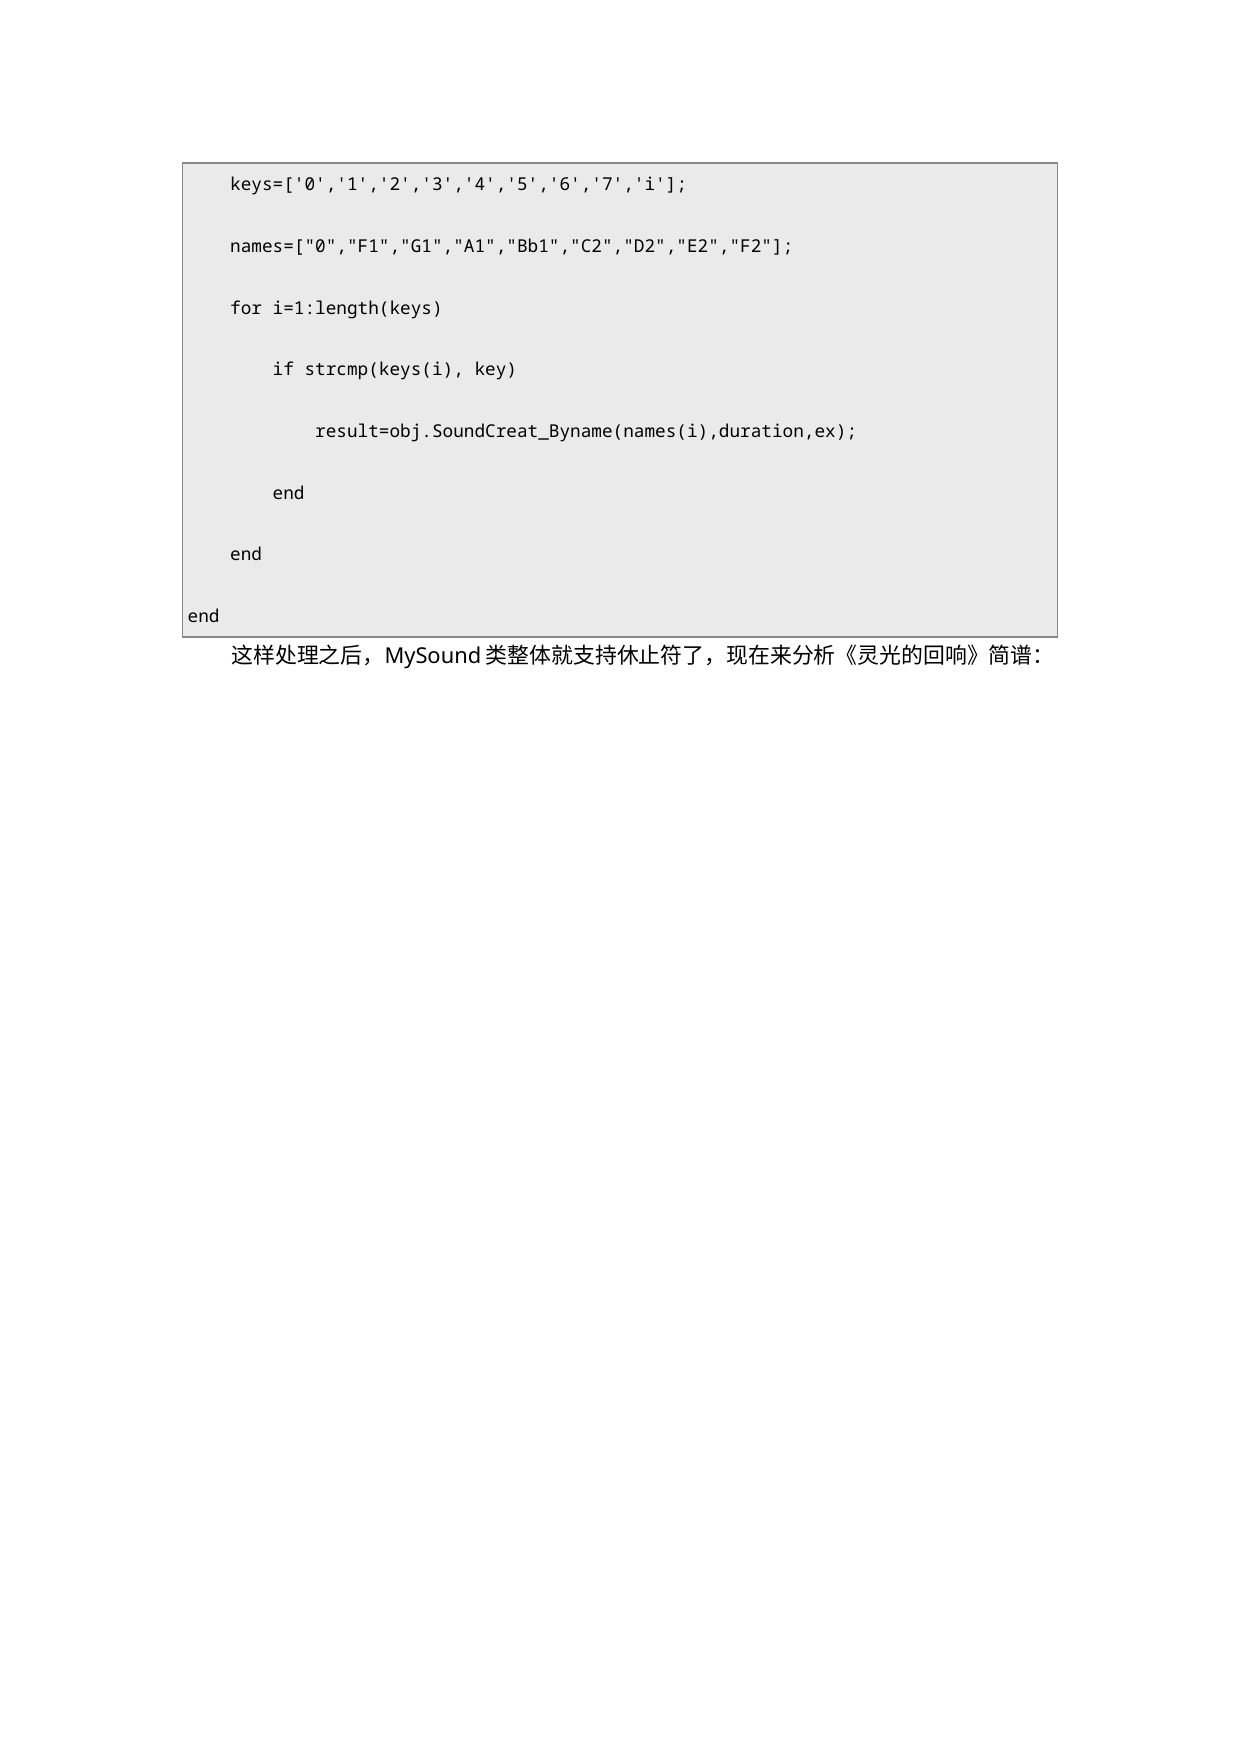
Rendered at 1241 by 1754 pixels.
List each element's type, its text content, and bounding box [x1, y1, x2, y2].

text if strcmp(keys(i), key) [183, 347, 1057, 385]
text end [183, 594, 1057, 636]
text 这样处理之后，MySound类整体就支持休止符了，现在来分析《灵光的回响》简谱： [187, 638, 1053, 670]
text end [183, 470, 1057, 508]
text names=["0","F1","G1","A1","Bb1","C2","D2","E2","F2"]; [183, 224, 1057, 262]
text result=obj.SoundCreat_Byname(names(i),duration,ex); [183, 409, 1057, 447]
text keys=['0','1','2','3','4','5','6','7','i']; [183, 164, 1057, 200]
text for i=1:length(keys) [183, 285, 1057, 323]
text end [183, 532, 1057, 570]
